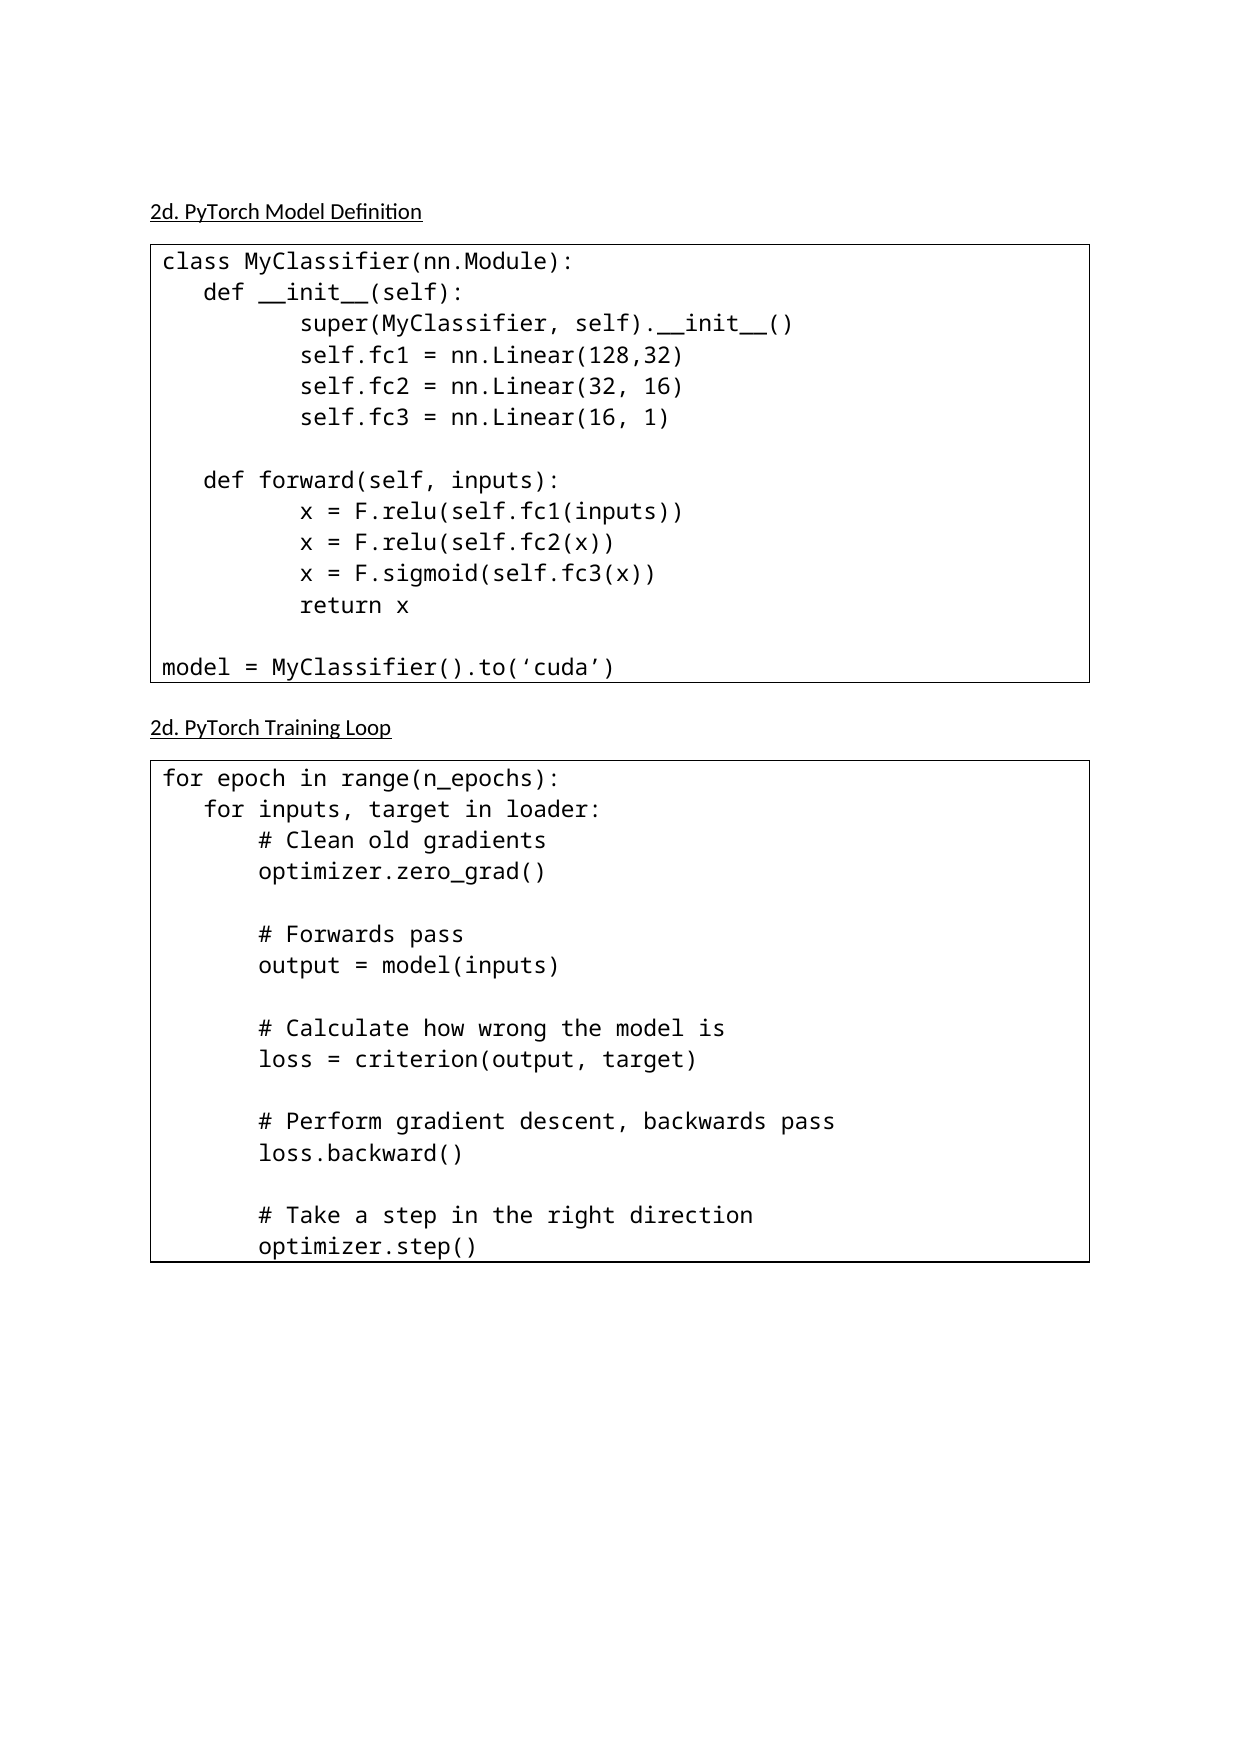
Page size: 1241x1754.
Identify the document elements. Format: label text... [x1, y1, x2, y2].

text 2d. PyTorch Training Loop [150, 683, 1090, 742]
table_header for epoch in range(n_epochs): for inputs, target in loader: # Clean old gradients optimizer.zero_grad() # Forwards pass output = model(inputs) # Calculate how wrong the model is loss = criterion(output, target) # Perform gradient descent, backwards pass loss.backward() # Take a step in the right direction optimizer.step() [151, 761, 1089, 1261]
text 2d. PyTorch Model Definition [150, 197, 1090, 225]
table_header class MyClassifier(nn.Module): def __init__(self): super(MyClassifier, self).__init__() self.fc1 = nn.Linear(128,32) self.fc2 = nn.Linear(32, 16) self.fc3 = nn.Linear(16, 1) def forward(self, inputs): x = F.relu(self.fc1(inputs)) x = F.relu(self.fc2(x)) x = F.sigmoid(self.fc3(x)) return x model = MyClassifier().to(‘cuda’) [151, 245, 1089, 682]
